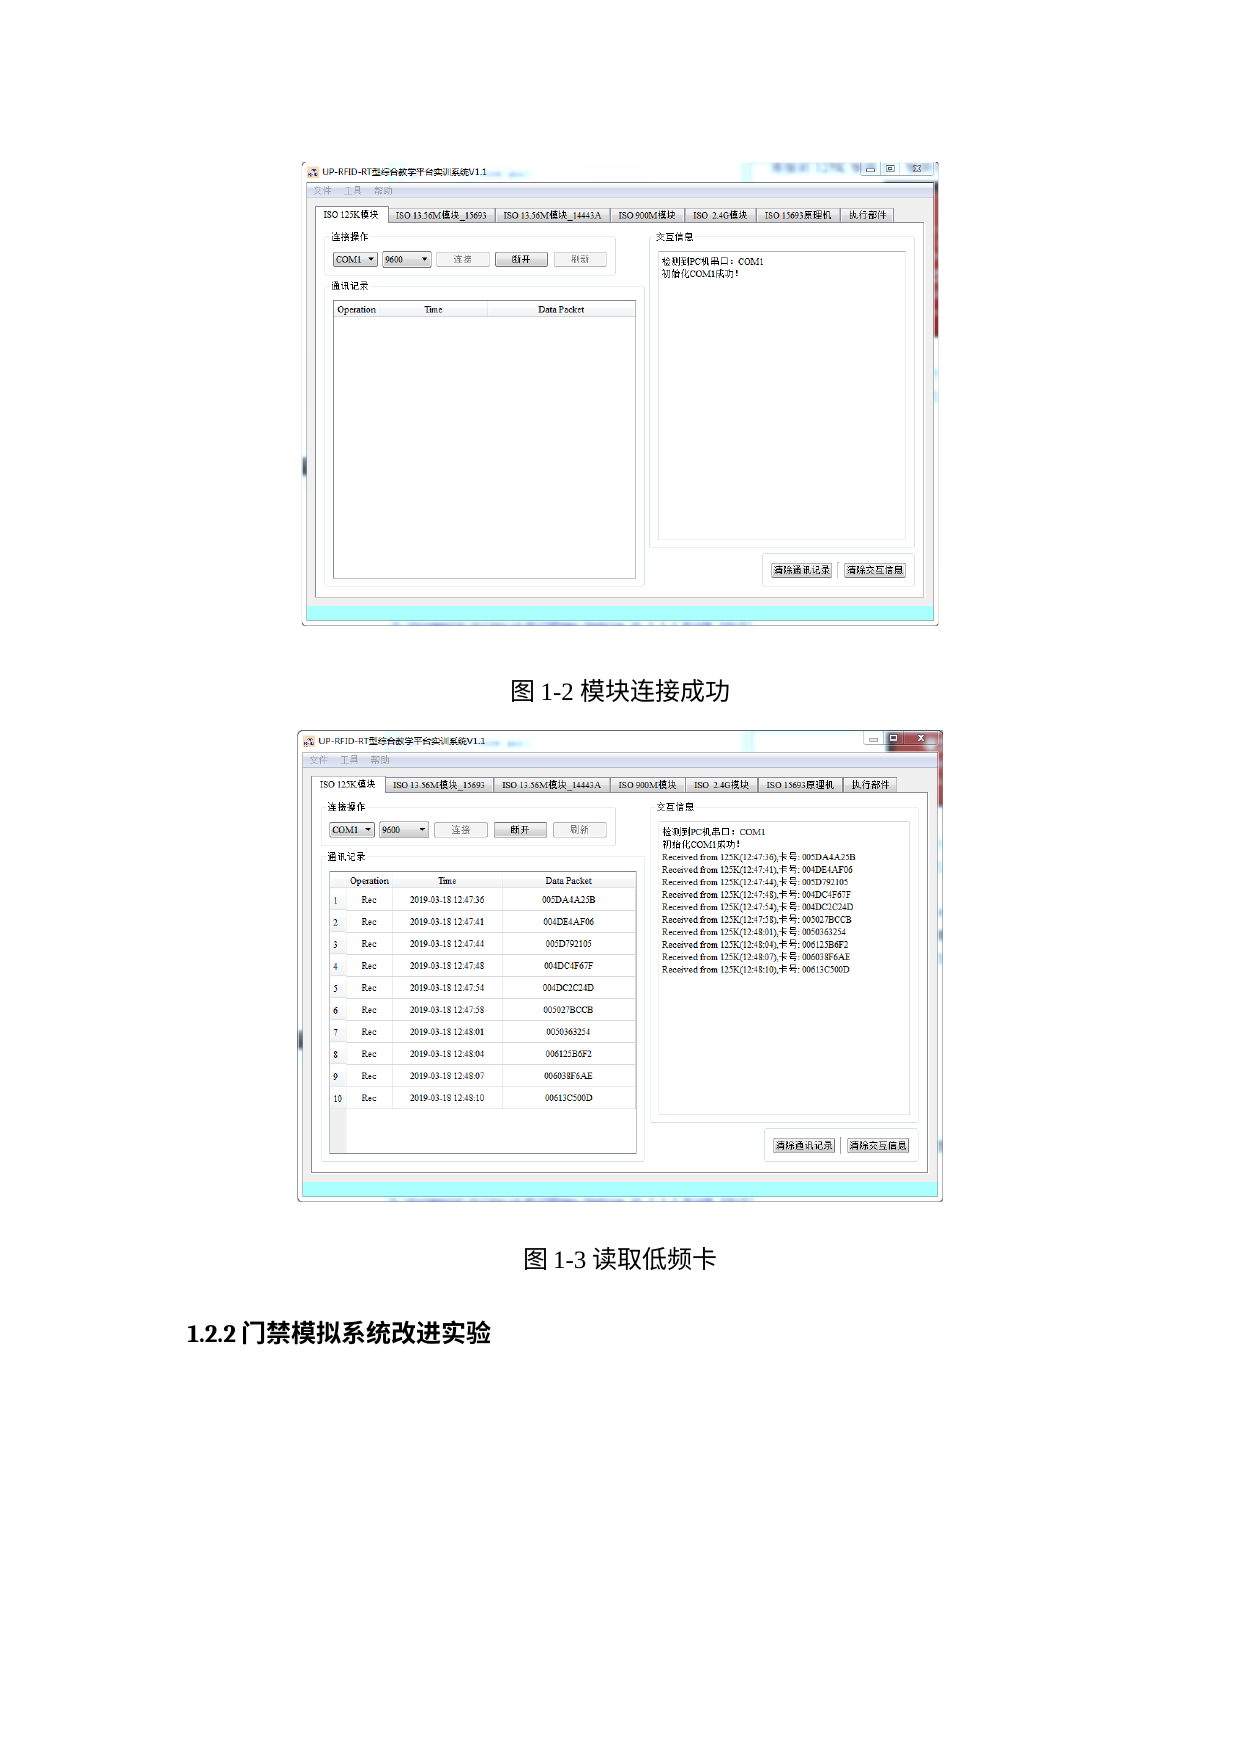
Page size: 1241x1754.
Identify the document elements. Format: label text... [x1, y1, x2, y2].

text 1.2.2 门禁模拟系统改进实验 [187, 1299, 1053, 1364]
picture [301, 162, 939, 626]
picture [297, 730, 943, 1202]
text 图1-3 读取低频卡 [187, 1225, 1053, 1290]
text 图1-2 模块连接成功 [187, 657, 1053, 722]
